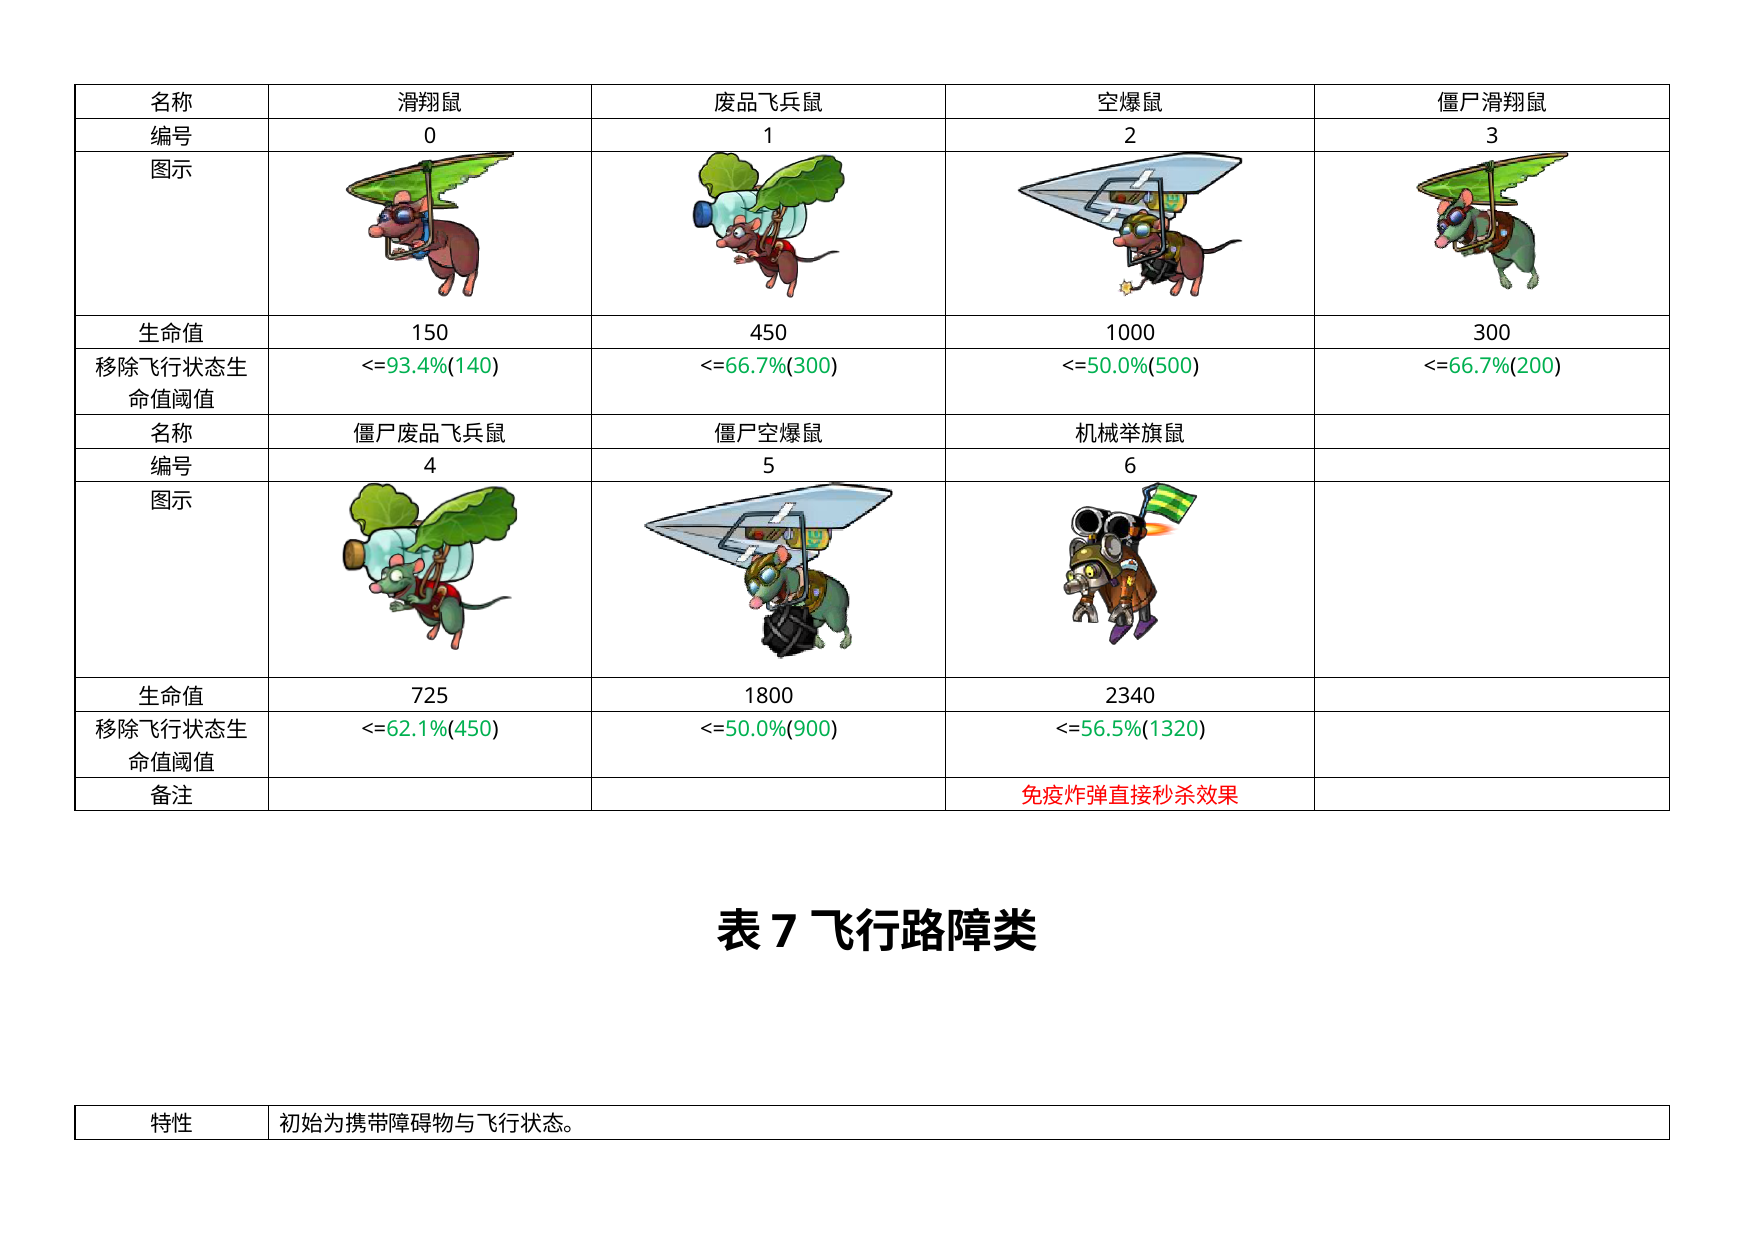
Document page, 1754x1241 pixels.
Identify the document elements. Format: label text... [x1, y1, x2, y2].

table_cell 僵尸滑翔鼠 [1315, 85, 1669, 117]
table_cell 450 [592, 316, 945, 348]
table_cell 300 [1315, 316, 1669, 348]
table_cell 备注 [76, 778, 268, 810]
table_cell 0 [269, 119, 591, 151]
table_cell [592, 152, 945, 314]
table_cell 2340 [946, 678, 1314, 711]
table_cell [592, 482, 945, 677]
table_cell [1315, 482, 1669, 677]
table_cell 僵尸空爆鼠 [592, 415, 945, 448]
table_cell 3 [1315, 119, 1669, 151]
table_cell 1 [592, 119, 945, 151]
table_cell 废品飞兵鼠 [592, 85, 945, 117]
table_cell 编号 [76, 119, 268, 151]
table_cell [592, 778, 945, 810]
table_cell [1315, 415, 1669, 448]
table_cell 1800 [592, 678, 945, 711]
table_cell 生命值 [76, 316, 268, 348]
picture [692, 152, 845, 298]
table_cell [269, 778, 591, 810]
table_header 特性 [76, 1106, 268, 1138]
table_cell 滑翔鼠 [269, 85, 591, 117]
table_cell 4 [269, 449, 591, 481]
picture [644, 482, 893, 659]
picture [1063, 482, 1198, 645]
table_cell [269, 152, 591, 314]
subtitle 表7 飞行路障类 [75, 879, 1679, 977]
table_cell <=50.0%(500) [946, 349, 1314, 414]
table_cell 生命值 [76, 678, 268, 711]
table_cell 名称 [76, 415, 268, 448]
table_cell 150 [269, 316, 591, 348]
table_cell 空爆鼠 [946, 85, 1314, 117]
table_cell 编号 [76, 449, 268, 481]
table_cell <=66.7%(200) [1315, 349, 1669, 414]
table_cell [1315, 712, 1669, 777]
table_cell 机械举旗鼠 [946, 415, 1314, 448]
table_cell <=62.1%(450) [269, 712, 591, 777]
table_cell 图示 [76, 152, 268, 314]
table_cell <=56.5%(1320) [946, 712, 1314, 777]
picture [342, 482, 518, 650]
table_cell <=66.7%(300) [592, 349, 945, 414]
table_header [269, 1106, 1669, 1138]
table_cell 僵尸废品飞兵鼠 [269, 415, 591, 448]
table_cell 5 [592, 449, 945, 481]
table_cell 移除飞行状态生命值阈值 [76, 349, 268, 414]
table_cell [1315, 152, 1669, 314]
table_cell [1315, 678, 1669, 711]
table_cell [1315, 778, 1669, 810]
table_cell [269, 482, 591, 677]
table_cell [946, 152, 1314, 314]
table_cell 725 [269, 678, 591, 711]
table_cell <=93.4%(140) [269, 349, 591, 414]
table_cell 2 [946, 119, 1314, 151]
picture [345, 152, 514, 297]
table_cell [1315, 449, 1669, 481]
table_cell 6 [946, 449, 1314, 481]
table_cell 图示 [76, 482, 268, 677]
table_cell 名称 [76, 85, 268, 117]
table_cell 移除飞行状态生命值阈值 [76, 712, 268, 777]
table_cell 1000 [946, 316, 1314, 348]
picture [1017, 152, 1243, 297]
table_cell 免疫炸弹直接秒杀效果 [946, 778, 1314, 810]
table_cell <=50.0%(900) [592, 712, 945, 777]
picture [1415, 152, 1569, 290]
table_cell [946, 482, 1314, 677]
